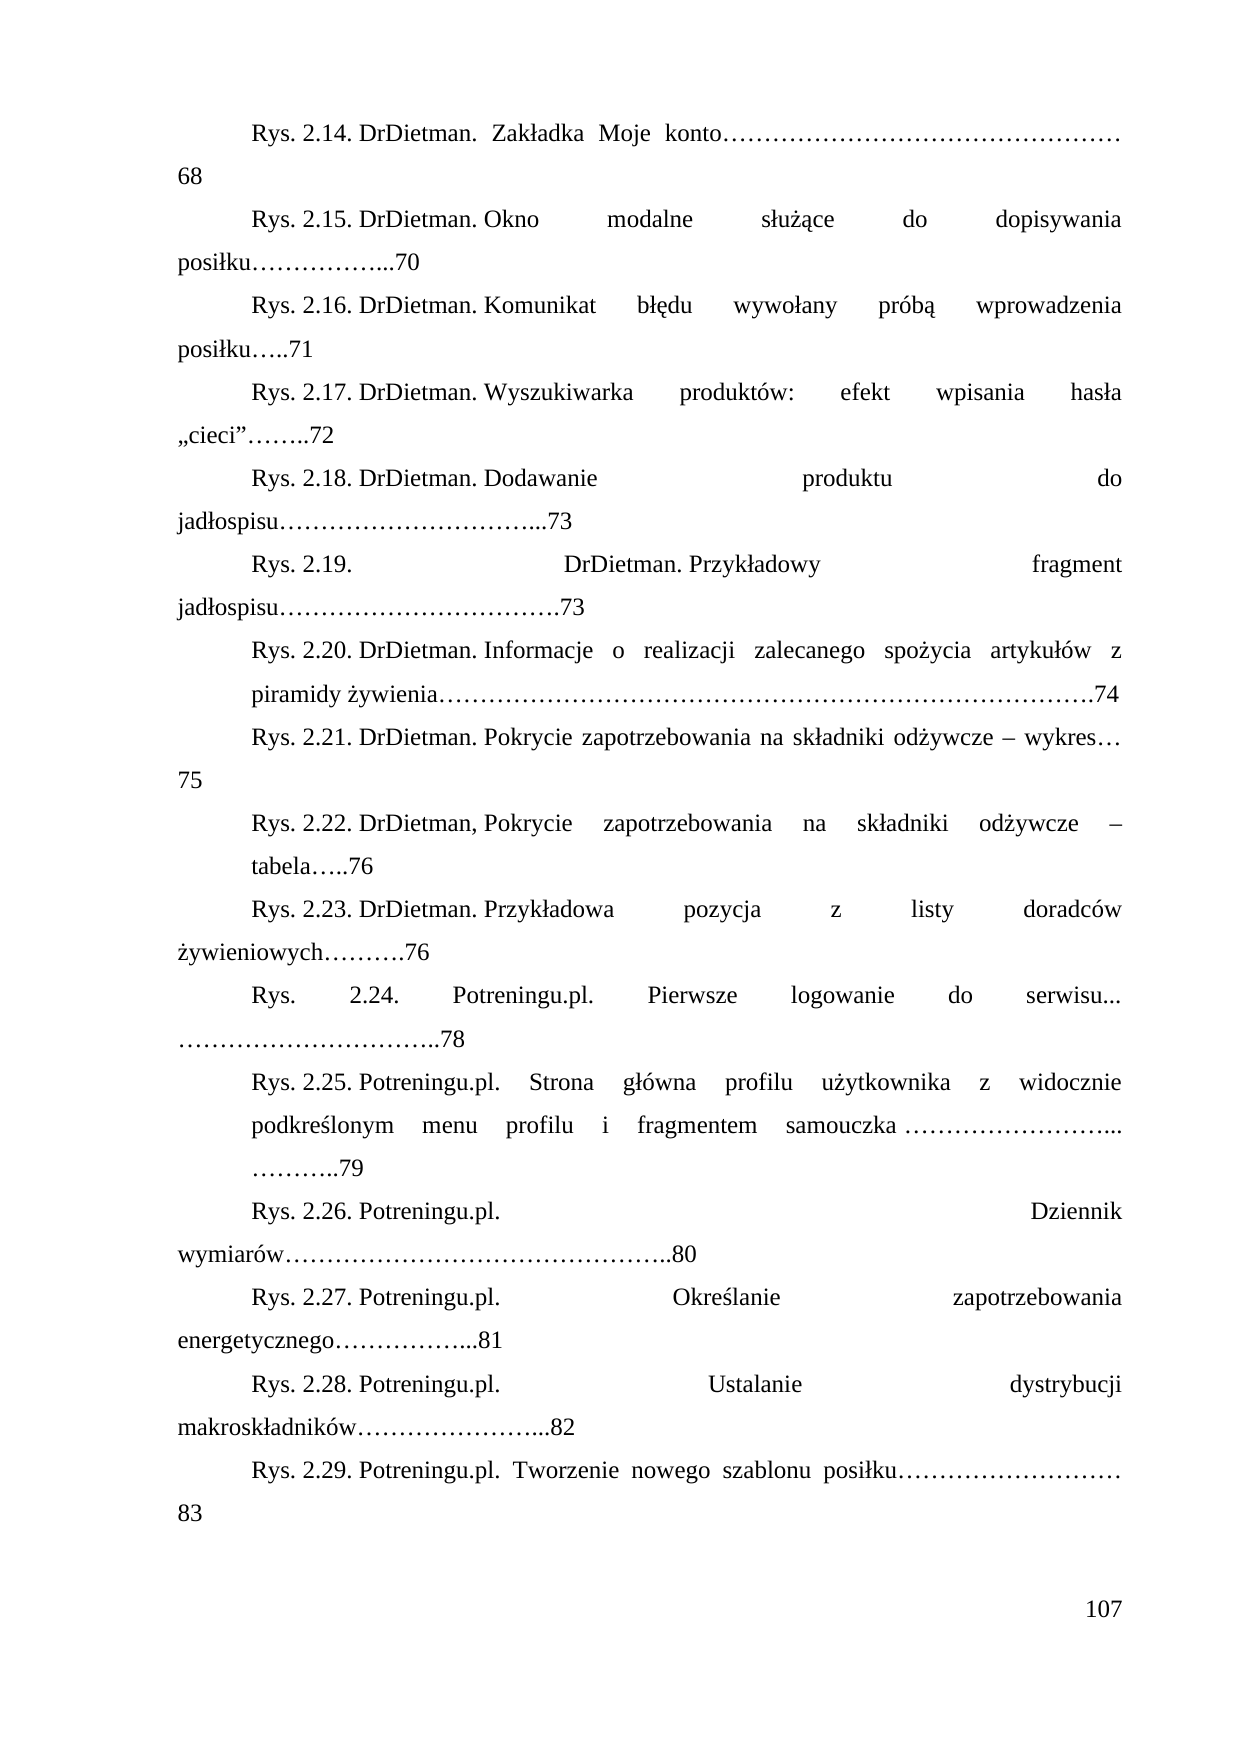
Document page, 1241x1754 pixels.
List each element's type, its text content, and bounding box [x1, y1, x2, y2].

text Rys. 2.14. DrDietman. Zakładka Moje konto…………………………………………68 [177, 118, 1122, 190]
text Rys. 2.16. DrDietman. Komunikat błędu wywołany próbą wprowadzenia posiłku…..71 [177, 291, 1122, 362]
text Rys. 2.22. DrDietman, Pokrycie zapotrzebowania na składniki odżywcze – tabela…..76 [251, 808, 1122, 880]
text Rys. 2.19. DrDietman. Przykładowy fragment jadłospisu…………………………….73 [177, 549, 1122, 621]
text Rys. 2.29. Potreningu.pl. Tworzenie nowego szablonu posiłku………………………83 [177, 1455, 1122, 1527]
text Rys. 2.26. Potreningu.pl. Dziennik wymiarów………………………………………..80 [177, 1196, 1122, 1268]
text Rys. 2.17. DrDietman. Wyszukiwarka produktów: efekt wpisania hasła „cieci”……..72 [177, 377, 1122, 449]
text Rys. 2.20. DrDietman. Informacje o realizacji zalecanego spożycia artykułów z piramidy żywienia…………………………………………………………………….74 [251, 636, 1122, 707]
text Rys. 2.15. DrDietman. Okno modalne służące do dopisywania posiłku……………...70 [177, 204, 1122, 276]
text Rys. 2.24. Potreningu.pl. Pierwsze logowanie do serwisu...…………………………..78 [177, 981, 1122, 1052]
text Rys. 2.21. DrDietman. Pokrycie zapotrzebowania na składniki odżywcze – wykres…75 [177, 722, 1122, 794]
text Rys. 2.25. Potreningu.pl. Strona główna profilu użytkownika z widocznie podkreślonym menu profilu i fragmentem samouczka ……………………...………..79 [251, 1067, 1122, 1182]
text Rys. 2.18. DrDietman. Dodawanie produktu do jadłospisu…………………………...73 [177, 463, 1122, 535]
text Rys. 2.23. DrDietman. Przykładowa pozycja z listy doradców żywieniowych……….76 [177, 894, 1122, 966]
text Rys. 2.28. Potreningu.pl. Ustalanie dystrybucji makroskładników…………………...82 [177, 1369, 1122, 1441]
text Rys. 2.27. Potreningu.pl. Określanie zapotrzebowania energetycznego……………...81 [177, 1282, 1122, 1354]
